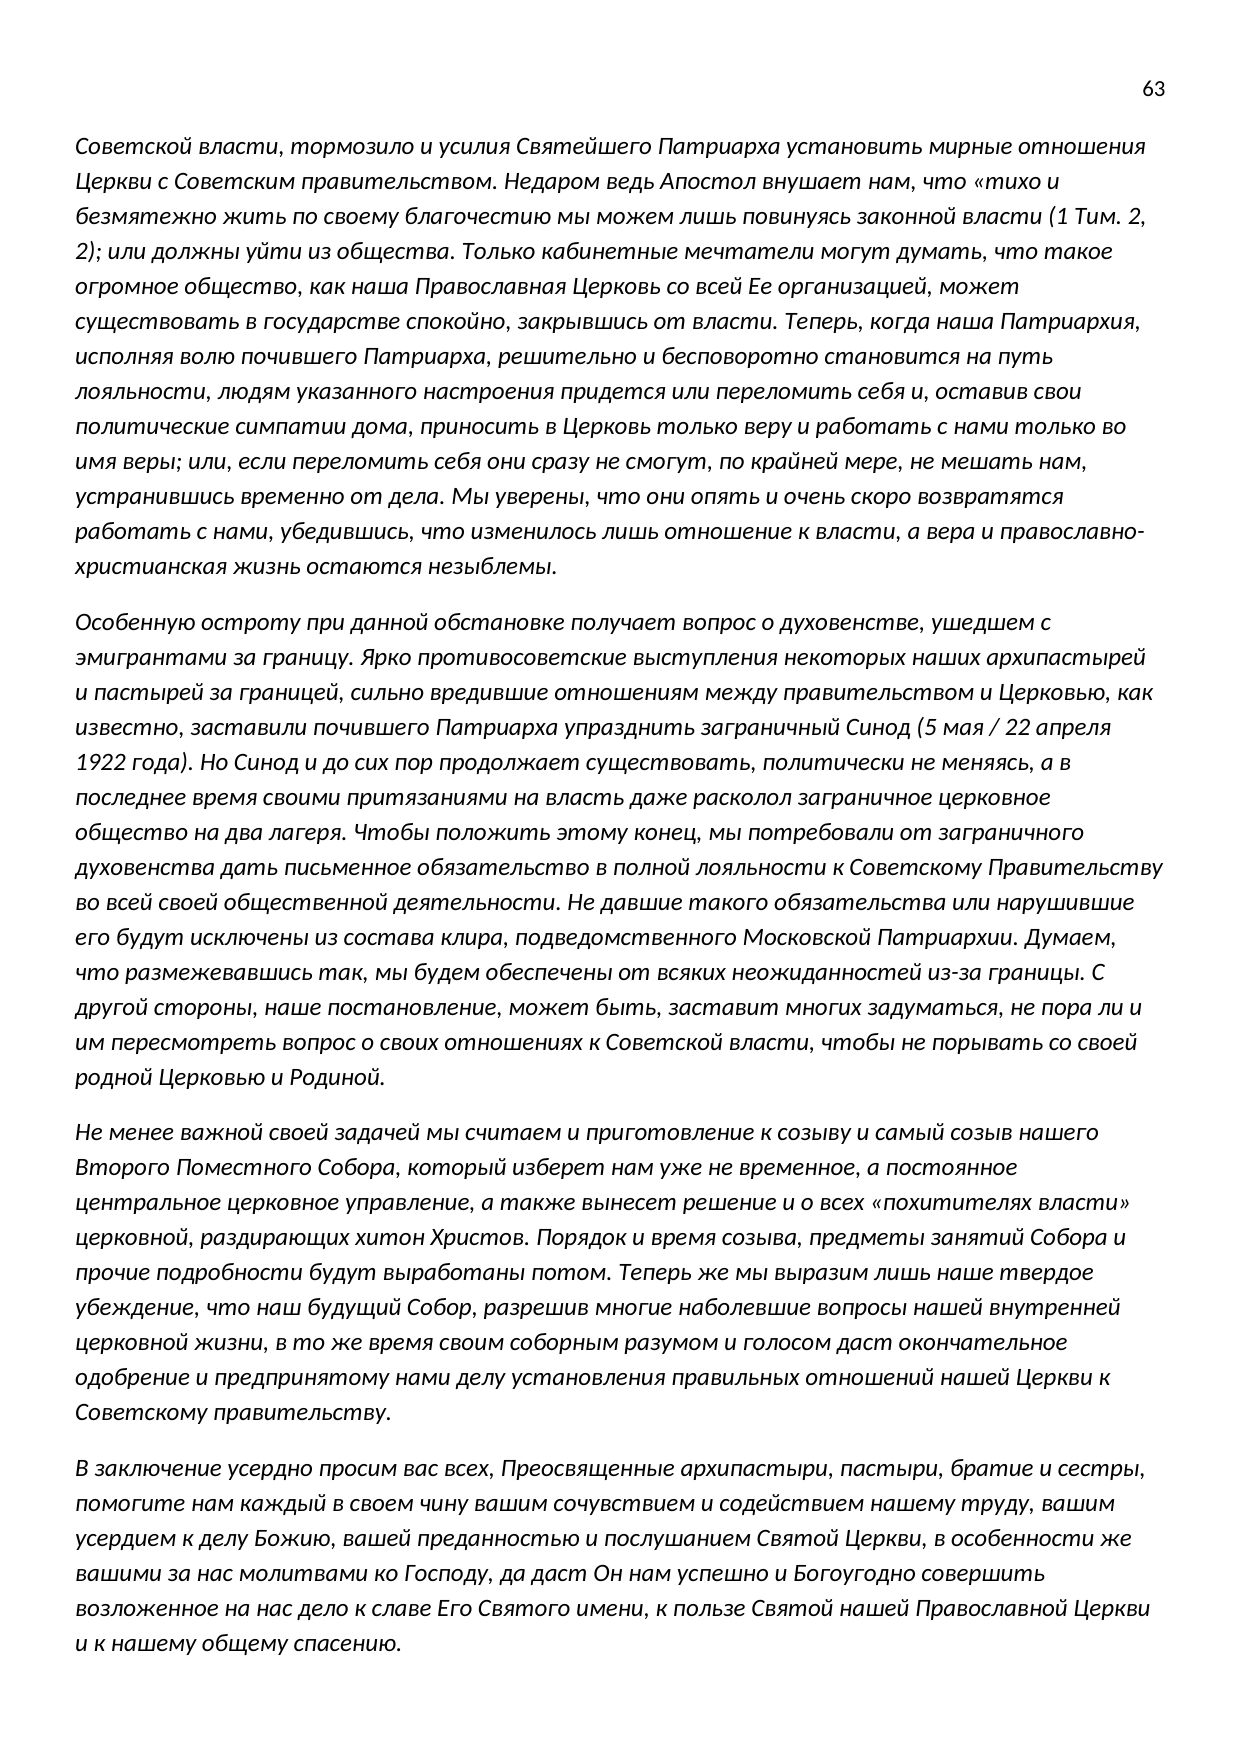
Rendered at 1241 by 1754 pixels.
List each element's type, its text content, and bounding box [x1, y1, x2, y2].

text В заключение усердно просим вас всех, Преосвященные архипастыри, пастыри, братие и сестры, помогите нам каждый в своем чину вашим сочувствием и содействием нашему труду, вашим усердием к делу Божию, вашей преданностью и послушанием Святой Церкви, в особенности же вашими за нас молитвами ко Господу, да даст Он нам успешно и Богоугодно совершить возложенное на нас дело к славе Его Святого имени, к пользе Святой нашей Православной Церкви и к нашему общему спасению. [75, 1452, 1165, 1658]
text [75, 130, 1165, 580]
text Не менее важной своей задачей мы считаем и приготовление к созыву и самый созыв нашего Второго Поместного Собора, который изберет нам уже не временное, а постоянное центральное церковное управление, а также вынесет решение и о всех «похитителях власти» церковной, раздирающих хитон Христов. Порядок и время созыва, предметы занятий Собора и прочие подробности будут выработаны потом. Теперь же мы выразим лишь наше твердое убеждение, что наш будущий Собор, разрешив многие наболевшие вопросы нашей внутренней церковной жизни, в то же время своим соборным разумом и голосом даст окончательное одобрение и предпринятому нами делу установления правильных отношений нашей Церкви к Советскому правительству. [75, 1116, 1165, 1427]
text Особенную остроту при данной обстановке получает вопрос о духовенстве, ушедшем с эмигрантами за границу. Ярко противосоветские выступления некоторых наших архипастырей и пастырей за границей, сильно вредившие отношениям между правительством и Церковью, как известно, заставили почившего Патриарха упразднить заграничный Синод (5 мая / 22 апреля 1922 года). Но Синод и до сих пор продолжает существовать, политически не меняясь, а в последнее время своими притязаниями на власть даже расколол заграничное церковное общество на два лагеря. Чтобы положить этому конец, мы потребовали от заграничного духовенства дать письменное обязательство в полной лояльности к Советскому Правительству во всей своей общественной деятельности. Не давшие такого обязательства или нарушившие его будут исключены из состава клира, подведомственного Московской Патриархии. Думаем, что размежевавшись так, мы будем обеспечены от всяких неожиданностей из-за границы. С другой стороны, наше постановление, может быть, заставит многих задуматься, не пора ли и им пересмотреть вопрос о своих отношениях к Советской власти, чтобы не порывать со своей родной Церковью и Родиной. [75, 606, 1165, 1091]
